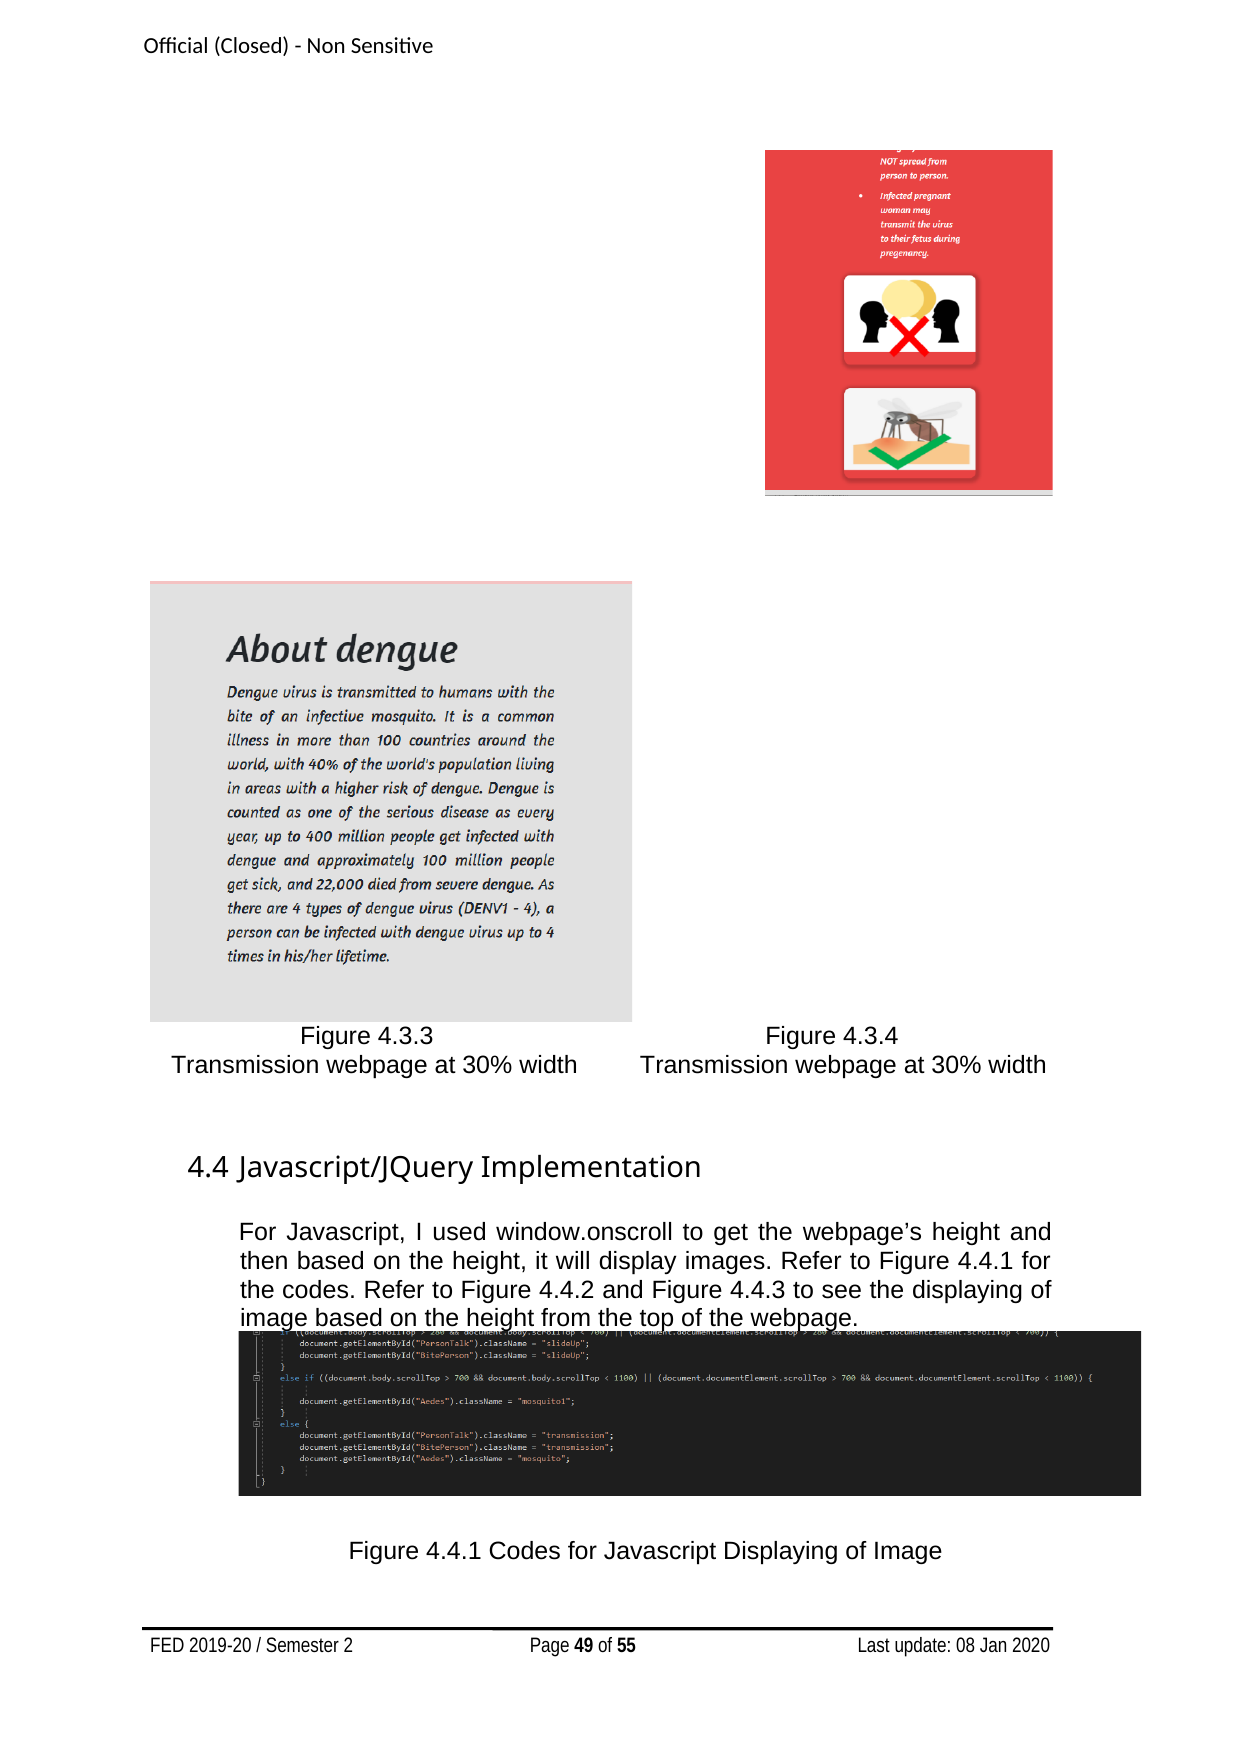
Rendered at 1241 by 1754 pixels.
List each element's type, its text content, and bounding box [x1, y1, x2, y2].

text For Javascript, I used window.onscroll to get the webpage’s height and then based on the height, it will display images. Refer to Figure 4.4.1 for the codes. Refer to Figure 4.4.2 and Figure 4.4.3 to see the displaying of image based on the height from the top of the webpage. [239, 1218, 1053, 1331]
picture [765, 150, 1053, 496]
picture [238, 1331, 1142, 1496]
text Figure 4.4.1 Codes for Javascript Displaying of Image [239, 1537, 1053, 1565]
subtitle Javascript/JQuery Implementation [187, 1146, 1053, 1186]
text Figure 4.3.3 Figure 4.3.4 [150, 1022, 1053, 1050]
text Transmission webpage at 30% width Transmission webpage at 30% width [150, 1051, 1053, 1079]
picture [150, 581, 633, 1022]
